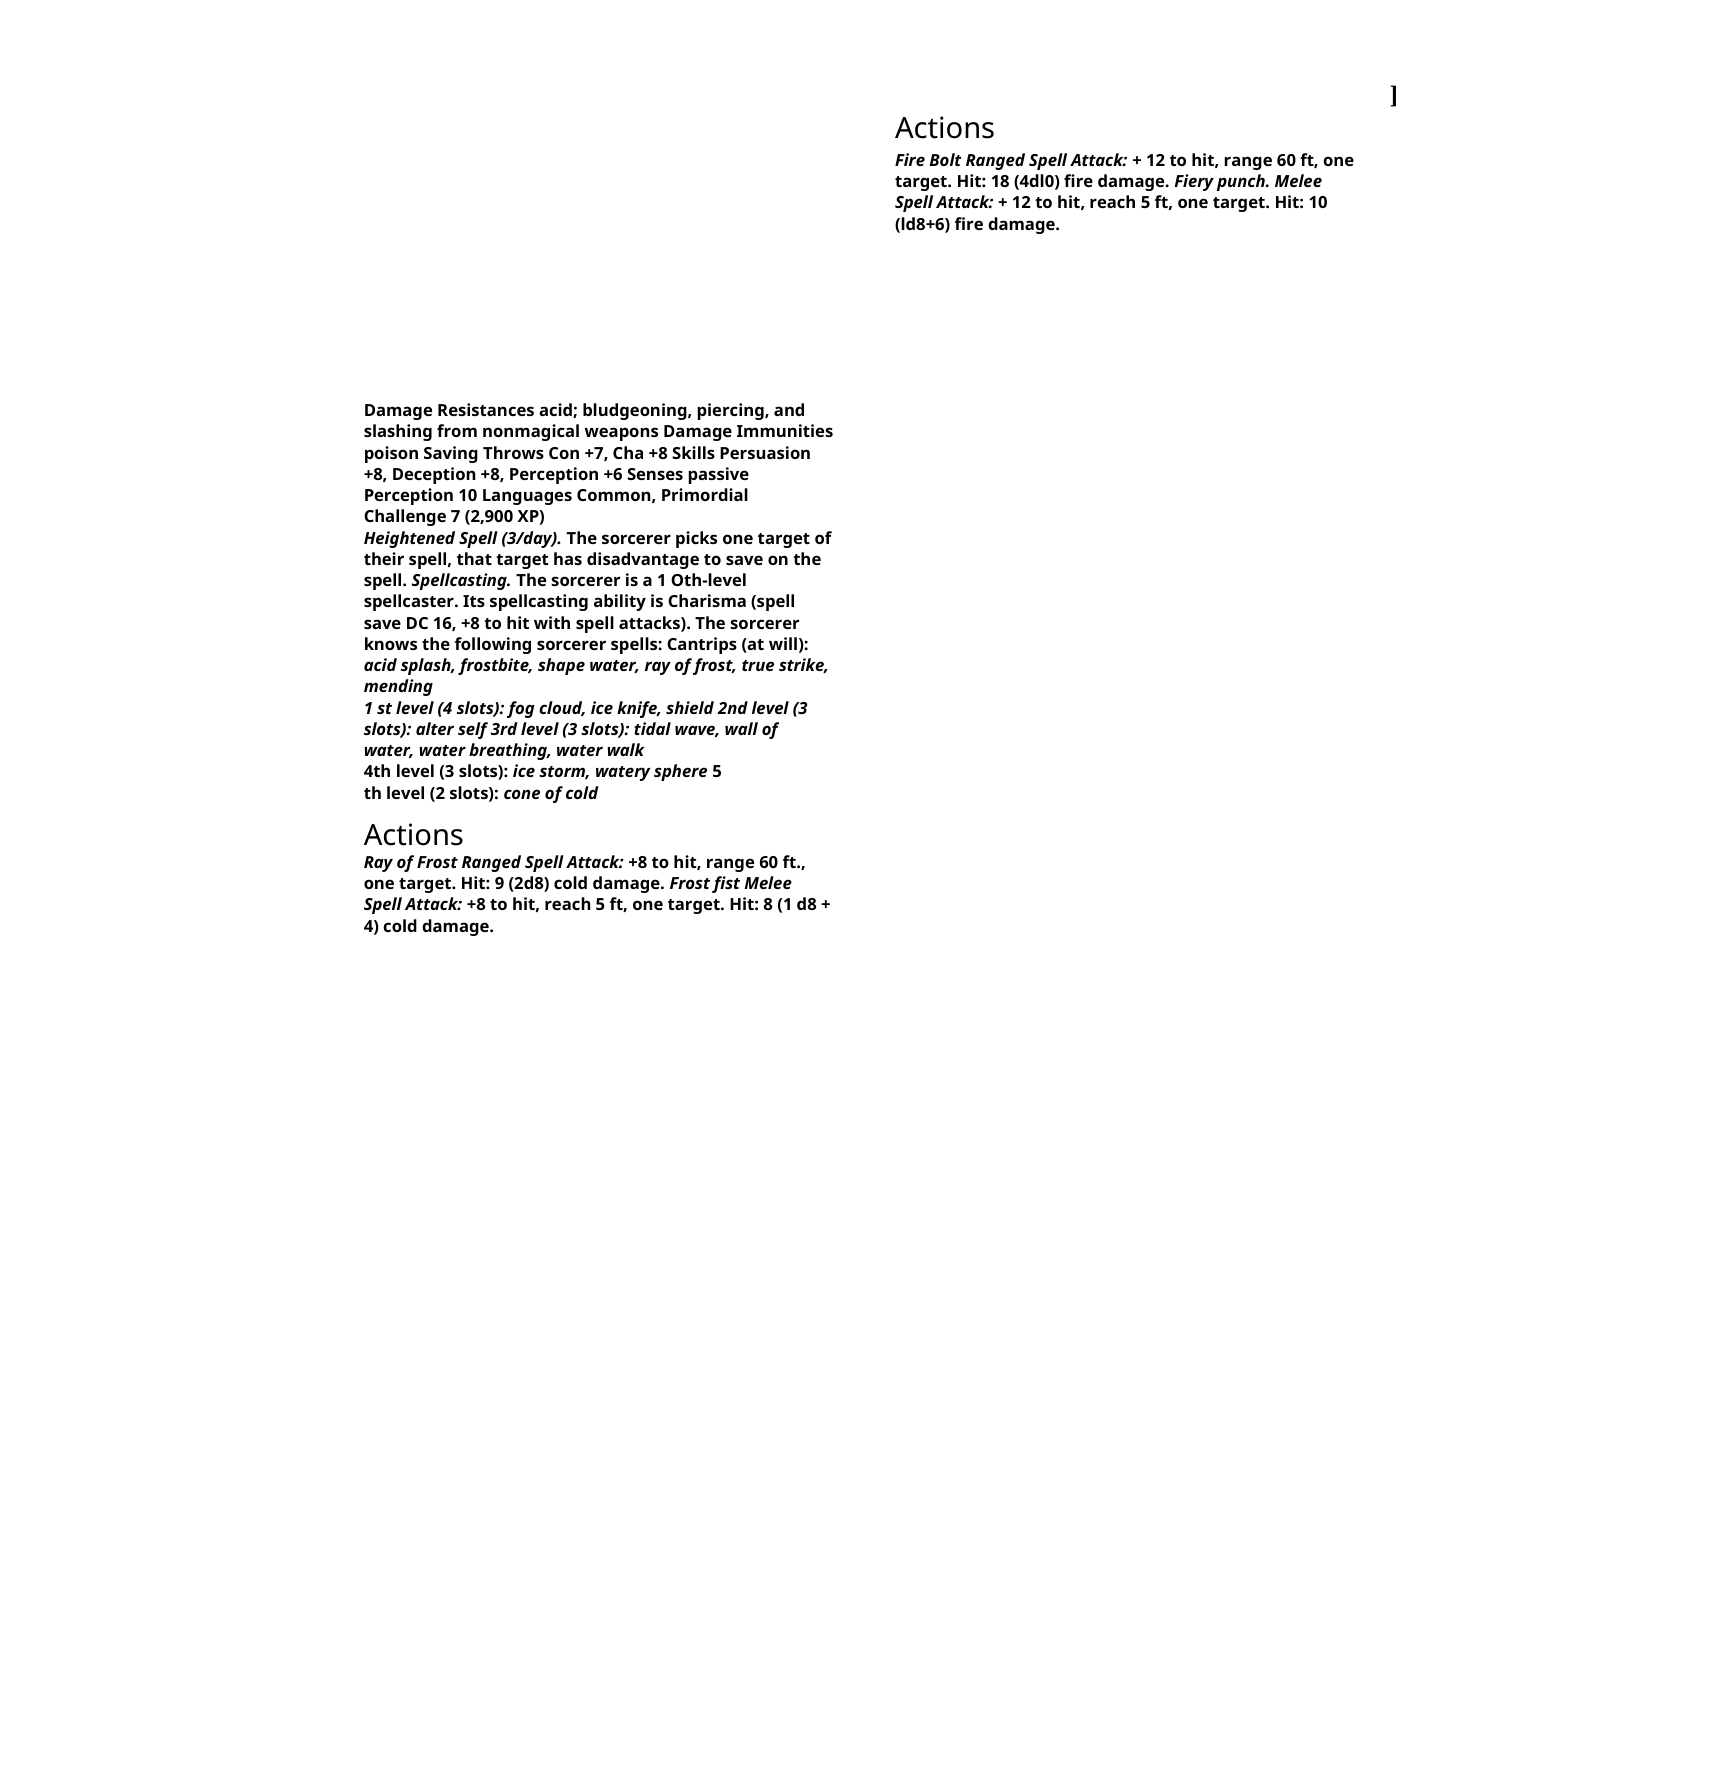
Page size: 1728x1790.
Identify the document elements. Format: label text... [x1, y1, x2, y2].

text Damage Resistances acid; bludgeoning, piercing, and slashing from nonmagical weapons Damage Immunities poison Saving Throws Con +7, Cha +8 Skills Persuasion +8, Deception +8, Perception +6 Senses passive Perception 10 Languages Common, Primordial Challenge 7 (2,900 XP) [363, 399, 834, 527]
text Actions [363, 822, 834, 851]
text Fire Bolt Ranged Spell Attack: + 12 to hit, range 60 ft, one target. Hit: 18 (4dl0) fire damage. Fiery punch. Melee Spell Attack: + 12 to hit, reach 5 ft, one target. Hit: 10 (ld8+6) fire damage. [895, 149, 1362, 234]
text 1 st level (4 slots): fog cloud, ice knife, shield 2nd level (3 slots): alter self 3rd level (3 slots): tidal wave, wall of water, water breathing, water walk [363, 697, 834, 761]
text Heightened Spell (3/day). The sorcerer picks one target of their spell, that target has disadvantage to save on the spell. Spellcasting. The sorcerer is a 1 Oth-level spellcaster. Its spellcasting ability is Charisma (spell save DC 16, +8 to hit with spell attacks). The sorcerer knows the following sorcerer spells: Cantrips (at will): acid splash, frostbite, shape water, ray of frost, true strike, mending [363, 527, 834, 697]
text 4th level (3 slots): ice storm, watery sphere 5 th level (2 slots): cone of cold [363, 761, 734, 803]
text Ray of Frost Ranged Spell Attack: +8 to hit, range 60 ft., one target. Hit: 9 (2d8) cold damage. Frost fist Melee Spell Attack: +8 to hit, reach 5 ft, one target. Hit: 8 (1 d8 + 4) cold damage. [363, 851, 834, 936]
text Actions [895, 115, 1362, 144]
